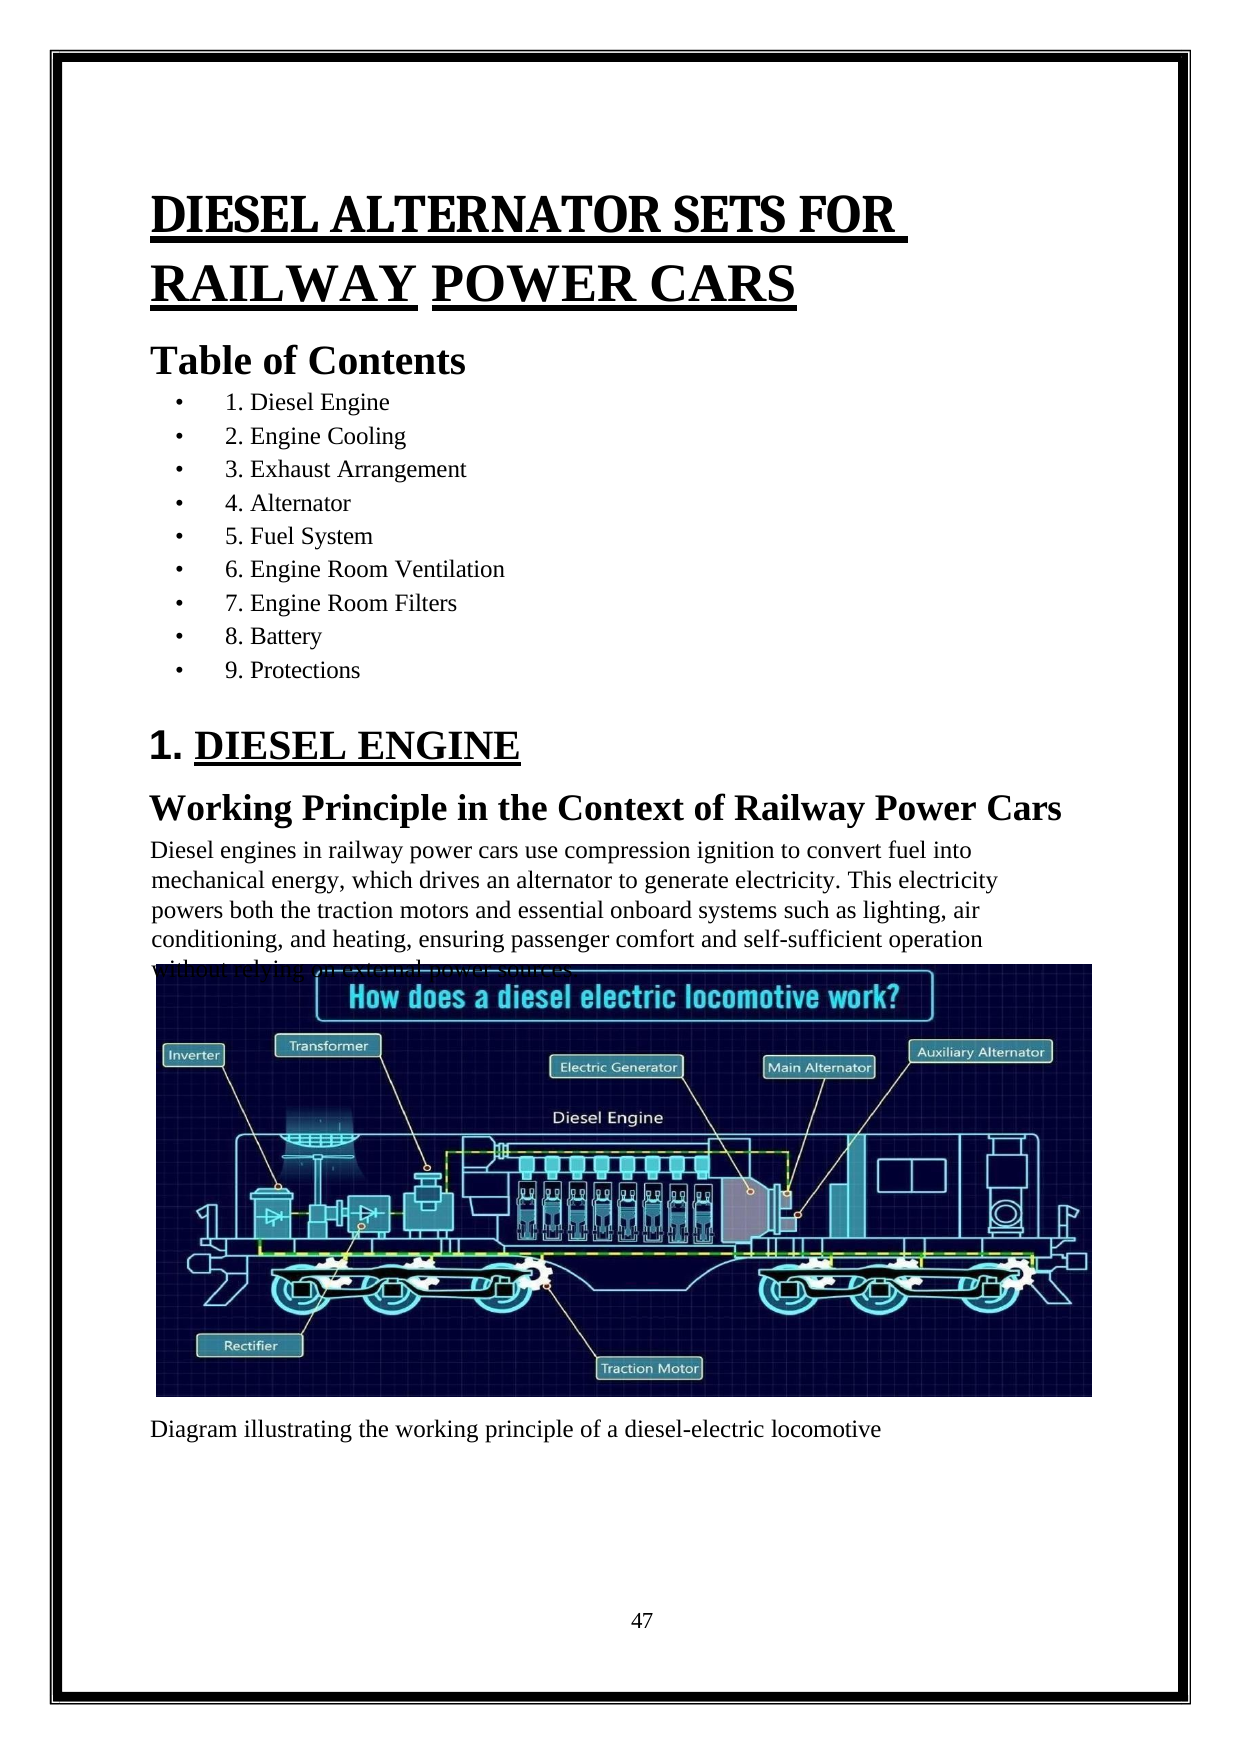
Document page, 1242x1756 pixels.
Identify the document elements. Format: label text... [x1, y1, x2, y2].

list 2. Engine Cooling [175, 421, 1197, 449]
list 4. Alternator [175, 488, 1197, 516]
list 9. Protections [175, 655, 1197, 683]
subtitle DIESEL ENGINE [148, 720, 1197, 768]
list 5. Fuel System [175, 521, 1197, 549]
list 1. Diesel Engine [175, 387, 1197, 416]
text Table of Contents [150, 336, 1197, 383]
list 6. Engine Room Ventilation [175, 554, 1197, 583]
subtitle Working Principle in the Context of Railway Power Cars [148, 785, 1197, 828]
text Diesel engines in railway power cars use compression ignition to convert fuel into mechanical energy, which drives an alternator to generate electricity. This electricity powers both the traction motors and essential onboard systems such as lighting, air conditioning, and heating, ensuring passenger comfort and self-sufficient operation without relying on external power sources. [150, 836, 1040, 983]
picture [156, 964, 1092, 1397]
subtitle DIESEL ALTERNATOR SETS FOR RAILWAY POWER CARS [150, 184, 1051, 313]
list 7. Engine Room Filters [175, 588, 1197, 616]
text Diagram illustrating the working principle of a diesel-electric locomotive [150, 1414, 1197, 1443]
list 8. Battery [175, 621, 1197, 650]
list 3. Exhaust Arrangement [175, 454, 1197, 483]
